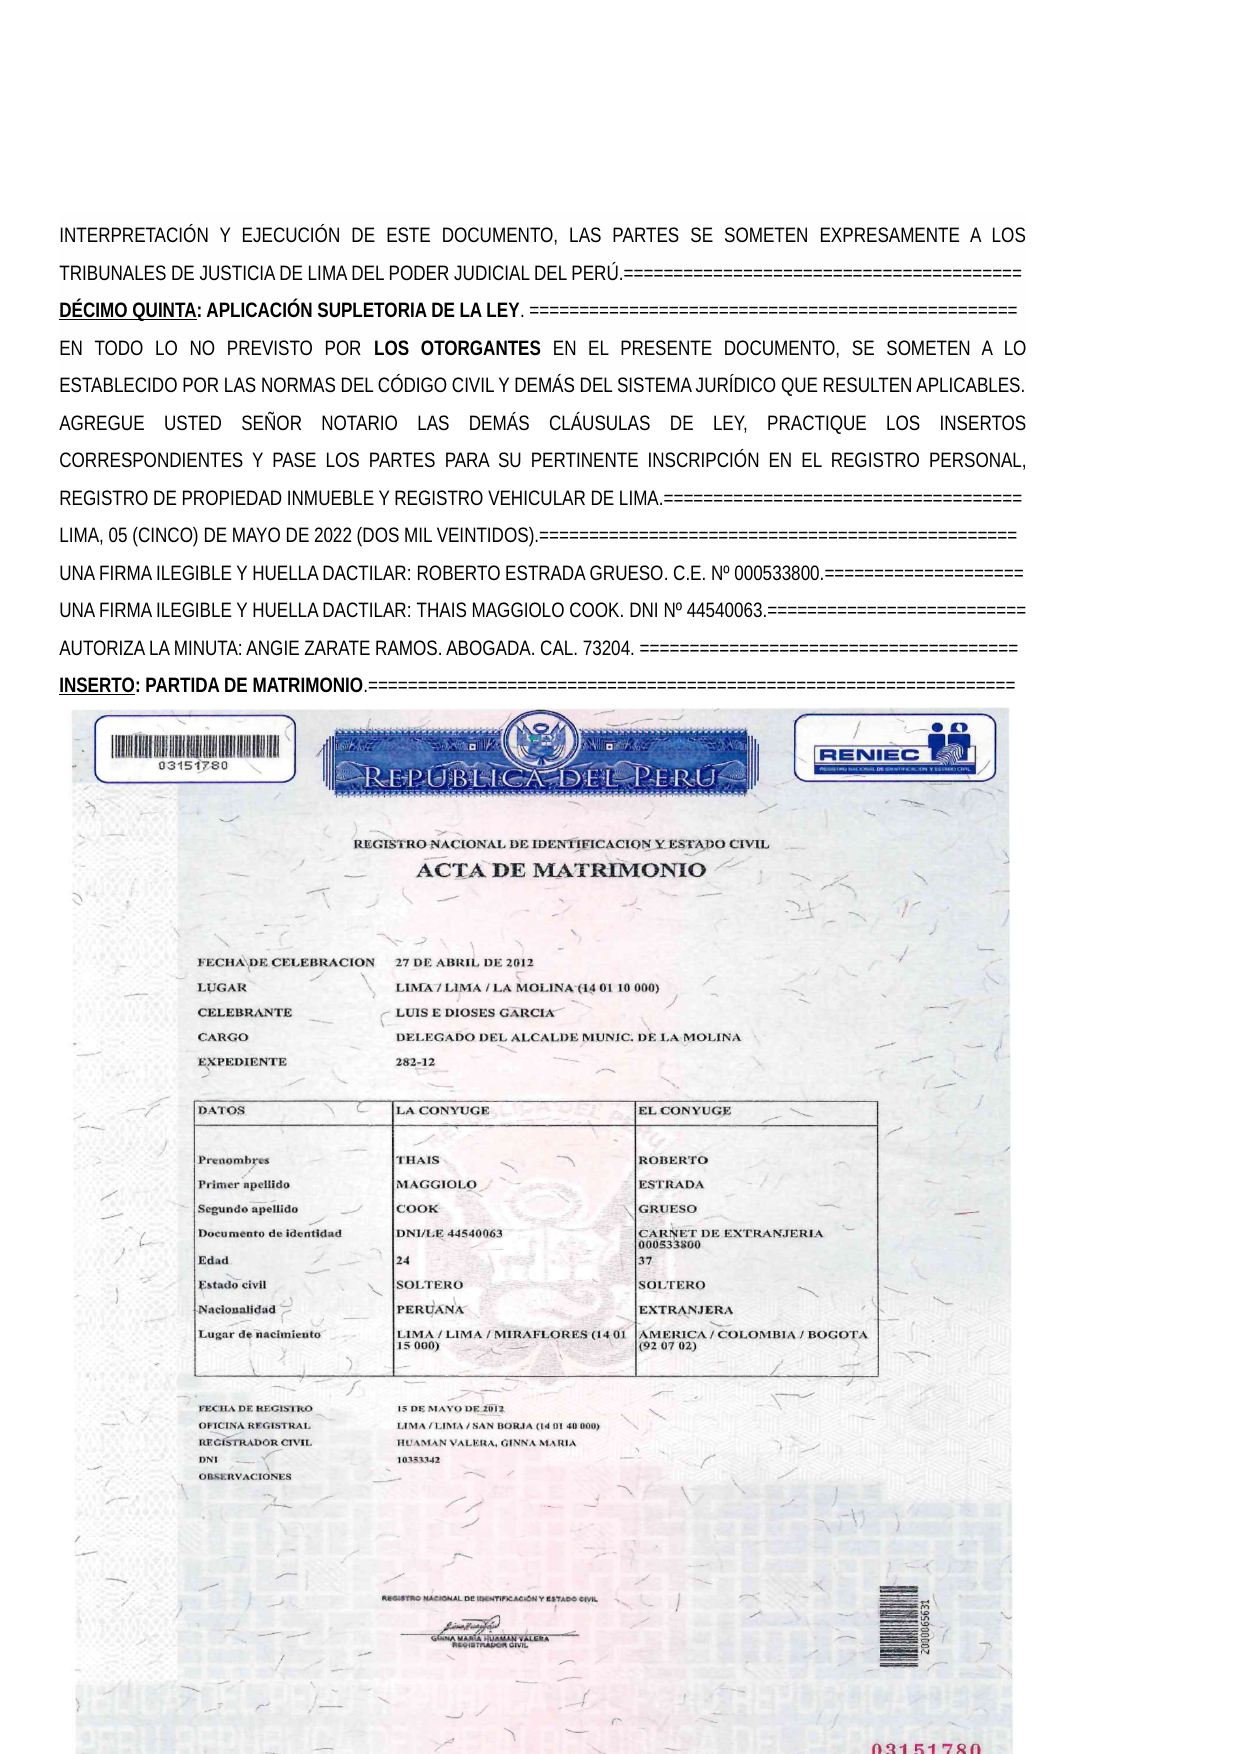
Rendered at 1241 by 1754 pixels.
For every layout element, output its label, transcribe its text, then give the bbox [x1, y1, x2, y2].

text AGREGUE USTED SEÑOR NOTARIO LAS DEMÁS CLÁUSULAS DE LEY, PRACTIQUE LOS INSERTOS CORRESPONDIENTES Y PASE LOS PARTES PARA SU PERTINENTE INSCRIPCIÓN EN EL REGISTRO PERSONAL, REGISTRO DE PROPIEDAD INMUEBLE Y REGISTRO VEHICULAR DE LIMA.==================================== [59, 400, 1028, 513]
text UNA FIRMA ILEGIBLE Y HUELLA DACTILAR: THAIS MAGGIOLO COOK. DNI Nº 44540063.========================== [59, 588, 1028, 625]
text UNA FIRMA ILEGIBLE Y HUELLA DACTILAR: ROBERTO ESTRADA GRUESO. C.E. Nº 000533800.==================== [59, 550, 1028, 588]
picture [64, 704, 1020, 1754]
text DÉCIMO QUINTA: APLICACIÓN SUPLETORIA DE LA LEY. ================================================= [59, 288, 1028, 325]
text AUTORIZA LA MINUTA: ANGIE ZARATE RAMOS. ABOGADA. CAL. 73204. ====================================== [59, 625, 1028, 663]
text INSERTO: PARTIDA DE MATRIMONIO.================================================================= [59, 663, 1028, 700]
text EN TODO LO NO PREVISTO POR LOS OTORGANTES EN EL PRESENTE DOCUMENTO, SE SOMETEN A LO ESTABLECIDO POR LAS NORMAS DEL CÓDIGO CIVIL Y DEMÁS DEL SISTEMA JURÍDICO QUE RESULTEN APLICABLES. [59, 325, 1028, 400]
text LIMA, 05 (CINCO) DE MAYO DE 2022 (DOS MIL VEINTIDOS).================================================ [59, 513, 1028, 550]
